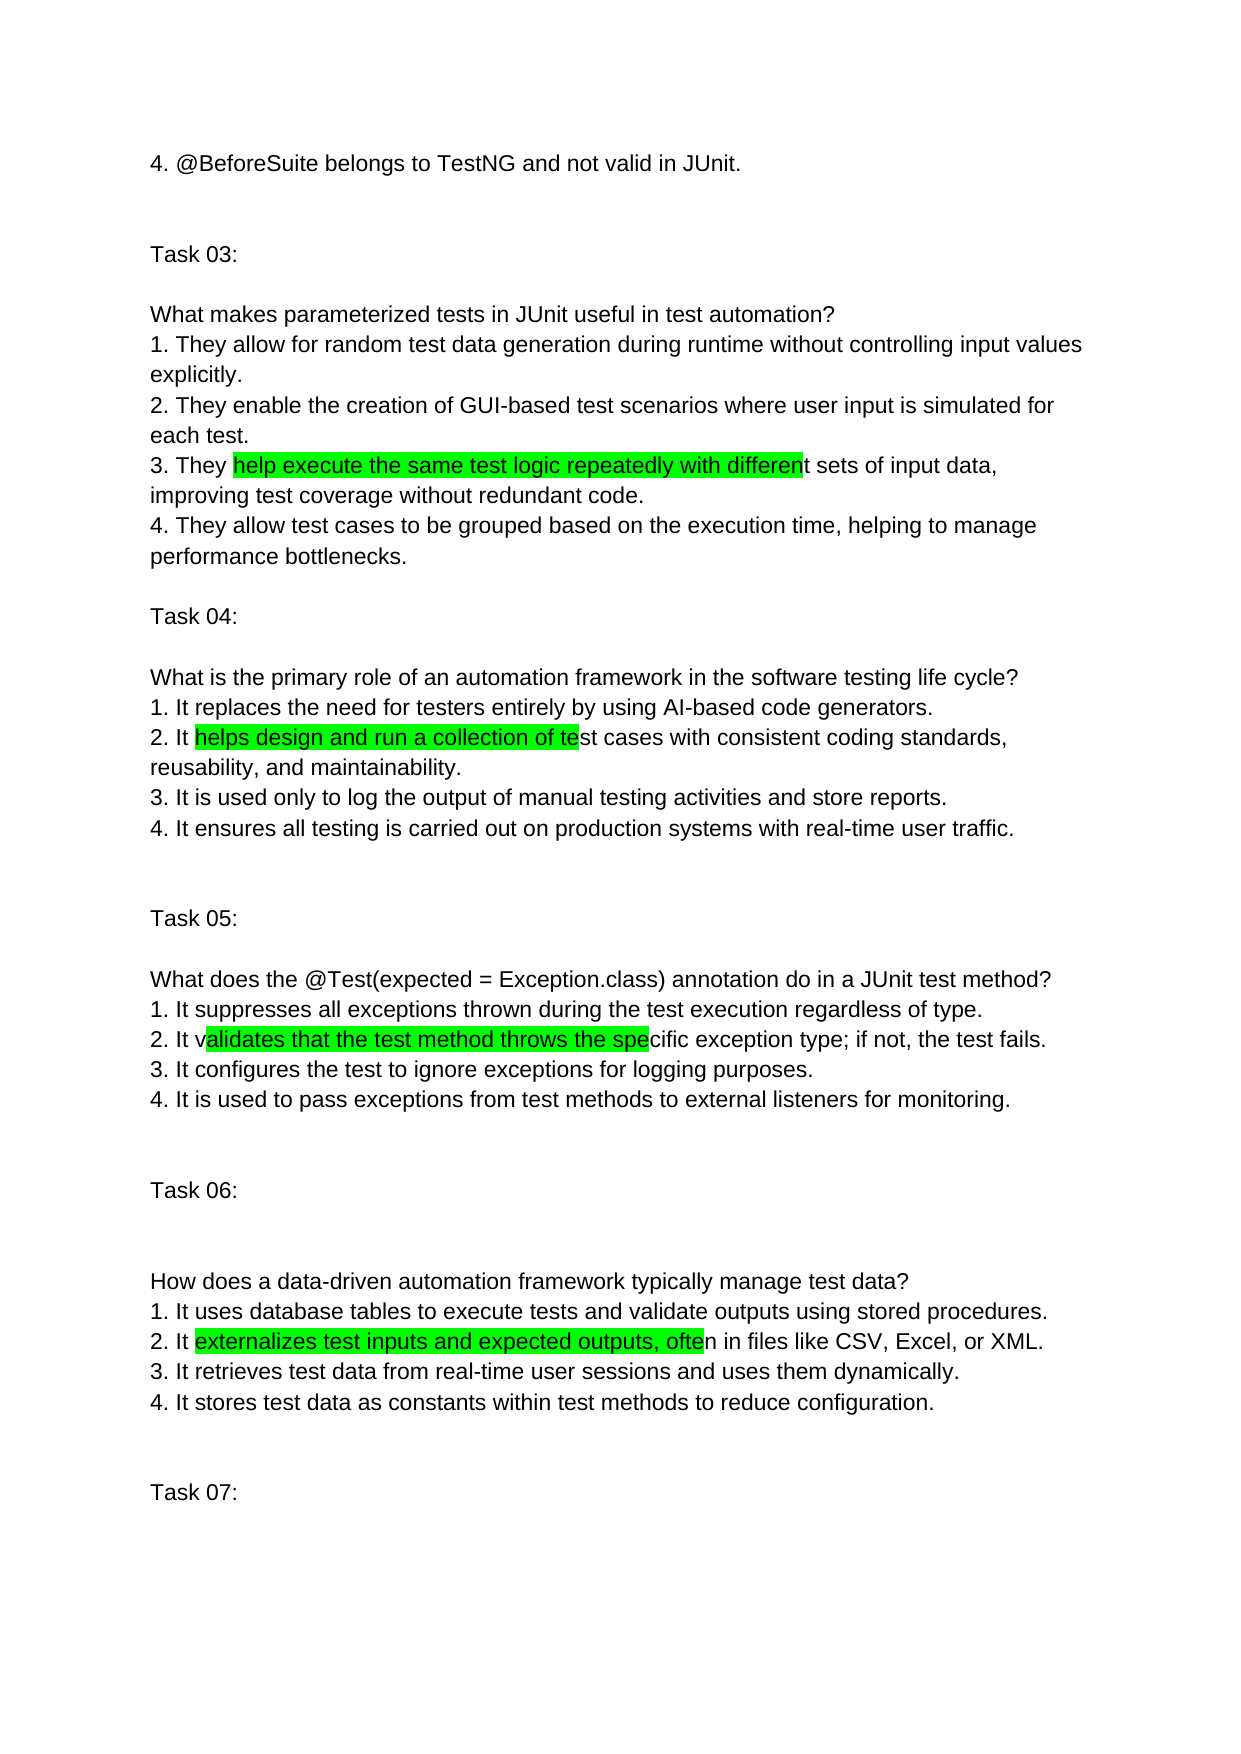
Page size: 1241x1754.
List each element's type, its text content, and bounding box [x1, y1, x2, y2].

text Task 03: [150, 241, 1090, 267]
text 1. It uses database tables to execute tests and validate outputs using stored procedures. [150, 1298, 1090, 1324]
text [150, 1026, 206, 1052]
text Task 05: [150, 905, 1090, 932]
text 3. It retrieves test data from real-time user sessions and uses them dynamically. [150, 1358, 1090, 1385]
text 3. It is used only to log the output of manual testing activities and store reports. [150, 784, 1090, 811]
text What is the primary role of an automation framework in the software testing life cycle? [150, 663, 1090, 690]
text 3. It configures the test to ignore exceptions for logging purposes. [150, 1056, 1090, 1083]
text 1. It replaces the need for testers entirely by using AI-based code generators. [150, 694, 1090, 720]
text 2. They enable the creation of GUI-based test scenarios where user input is simulated for each test. [150, 392, 1090, 448]
text What does the @Test(expected = Exception.class) annotation do in a JUnit test method? [150, 966, 1090, 992]
text 4. It ensures all testing is carried out on production systems with real-time user traffic. [150, 814, 1090, 841]
text Task 07: [150, 1479, 1090, 1506]
text 1. They allow for random test data generation during runtime without controlling input values explicitly. [150, 331, 1090, 388]
text 3. They help execute the same test logic repeatedly with different sets of input data, improving test coverage without redundant code. [150, 452, 1090, 509]
text 2. It validates that the test method throws the specific exception type; if not, the test fails. [649, 1026, 1090, 1052]
text 2. It helps design and run a collection of test cases with consistent coding standards, reusability, and maintainability. [150, 724, 1090, 781]
text 2. It externalizes test inputs and expected outputs, often in files like CSV, Excel, or XML. [704, 1328, 1090, 1354]
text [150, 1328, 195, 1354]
text 4. It stores test data as constants within test methods to reduce configuration. [150, 1388, 1090, 1415]
text 4. It is used to pass exceptions from test methods to external listeners for monitoring. [150, 1086, 1090, 1113]
text How does a data-driven automation framework typically manage test data? [150, 1268, 1090, 1294]
text Task 06: [150, 1177, 1090, 1203]
text 4. They allow test cases to be grouped based on the execution time, helping to manage performance bottlenecks. [150, 512, 1090, 569]
text 4. @BeforeSuite belongs to TestNG and not valid in JUnit. [150, 150, 1090, 176]
text 1. It suppresses all exceptions thrown during the test execution regardless of type. [150, 996, 1090, 1022]
text What makes parameterized tests in JUnit useful in test automation? [150, 301, 1090, 327]
text Task 04: [150, 603, 1090, 629]
